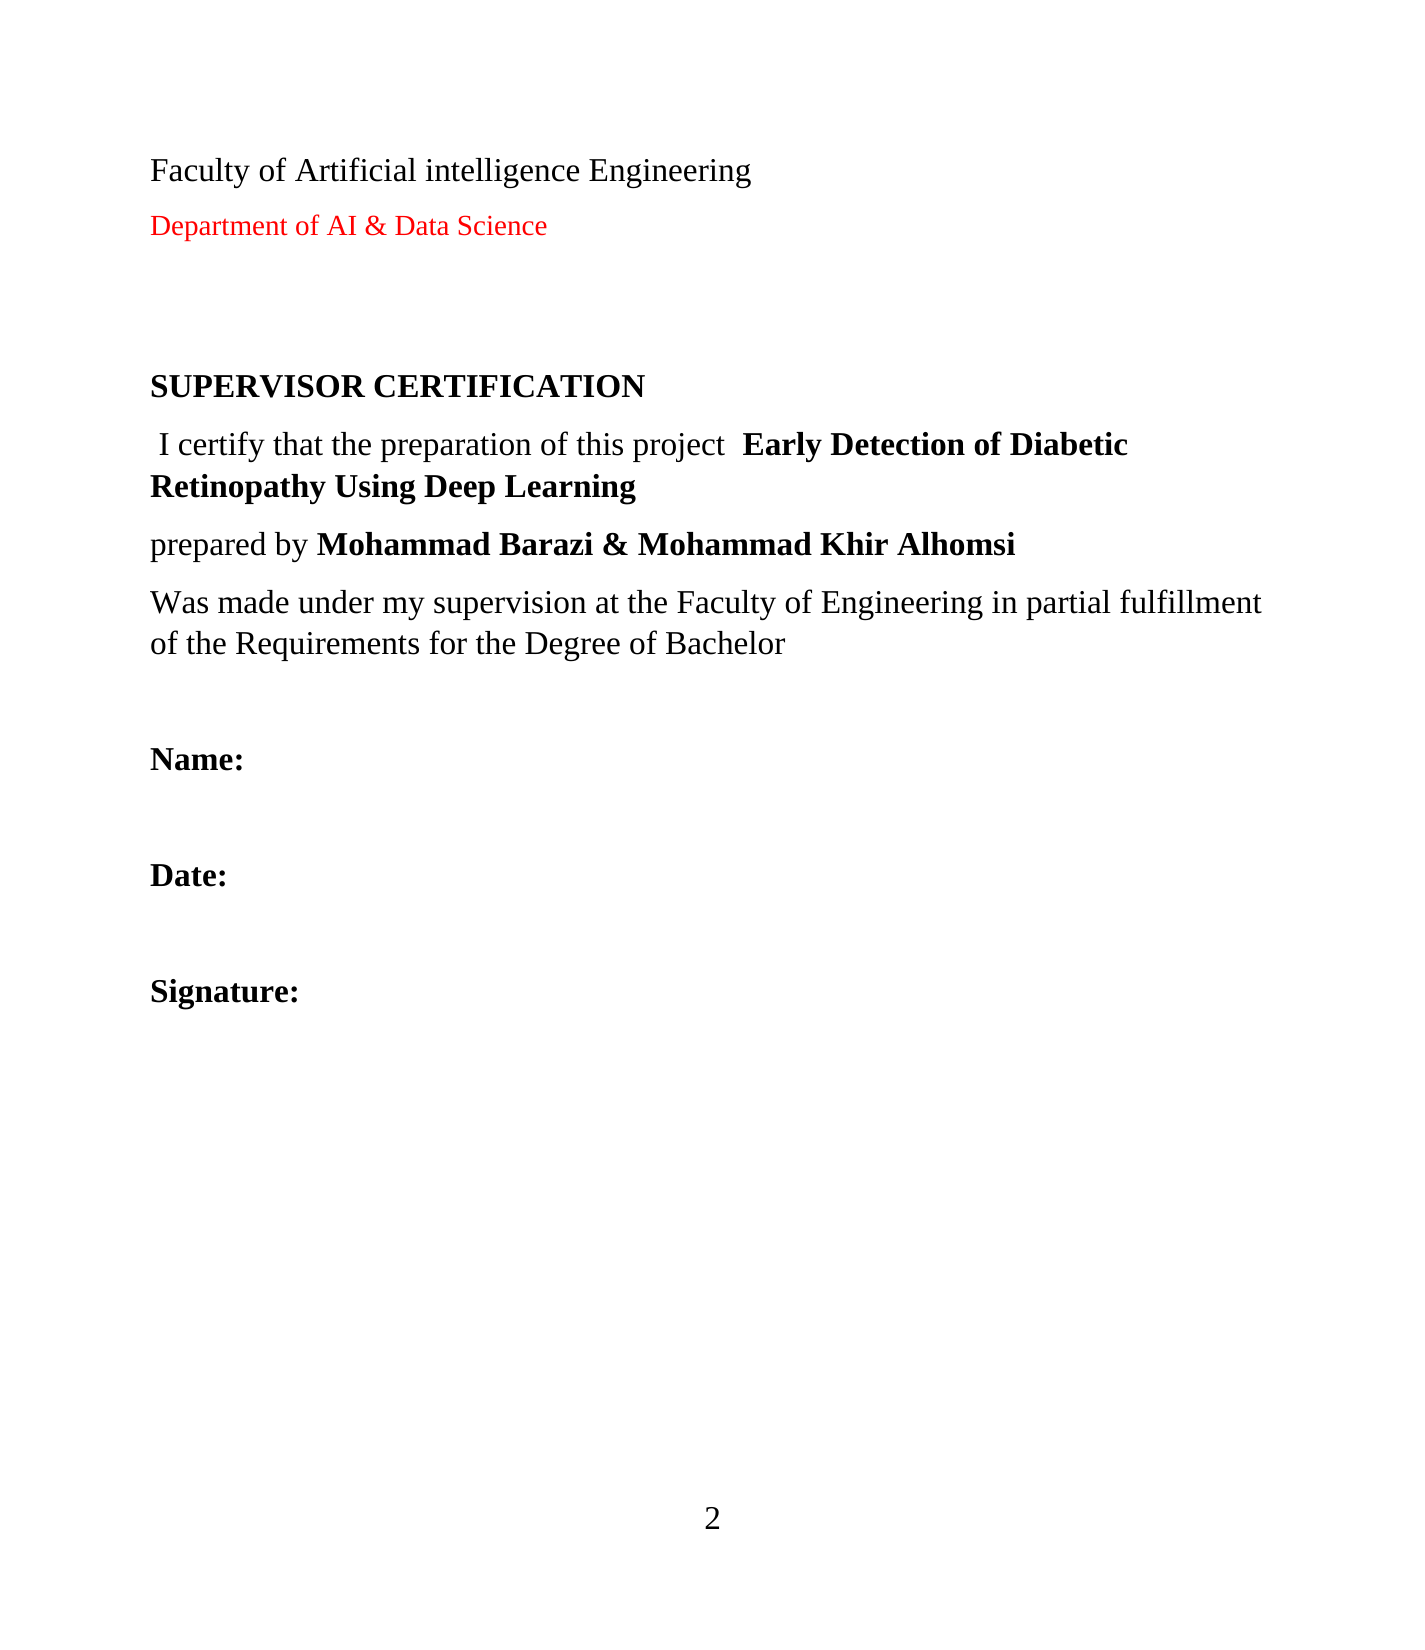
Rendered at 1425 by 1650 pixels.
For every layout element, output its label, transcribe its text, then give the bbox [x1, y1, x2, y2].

text Faculty of Artificial intelligence Engineering [150, 150, 1275, 188]
text Was made under my supervision at the Faculty of Engineering in partial fulfillment of the Requirements for the Degree of Bachelor [150, 582, 1275, 662]
text SUPERVISOR CERTIFICATION [150, 366, 1275, 405]
text prepared by Mohammad Barazi & Mohammad Khir Alhomsi [150, 524, 1275, 562]
text Date: [150, 855, 1275, 894]
text Name: [150, 739, 1275, 778]
text Signature: [150, 971, 1275, 1010]
text I certify that the preparation of this project Early Detection of Diabetic Retinopathy Using Deep Learning [150, 424, 1275, 504]
text Department of AI & Data Science [150, 208, 1275, 242]
